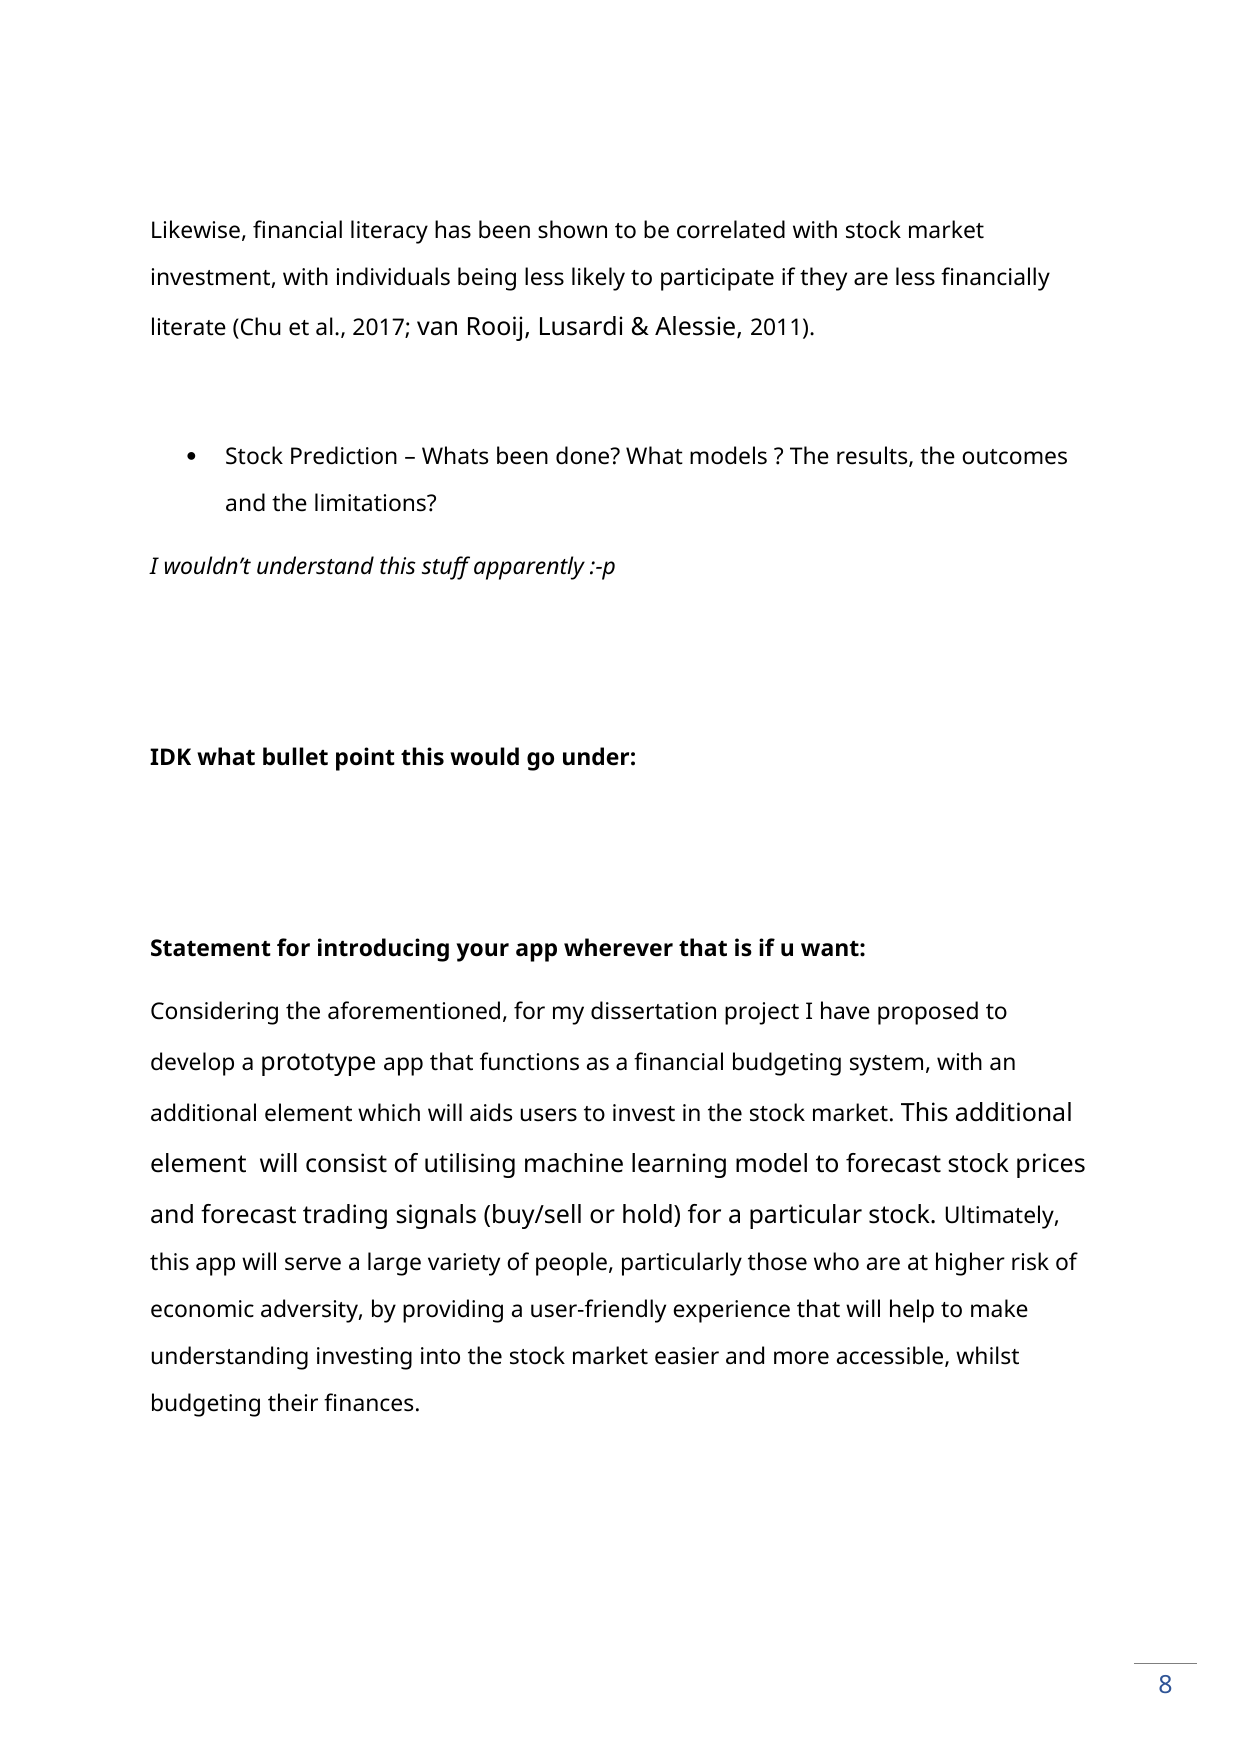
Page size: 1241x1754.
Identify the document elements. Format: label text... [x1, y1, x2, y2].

text I wouldn’t understand this stuff apparently :-p [150, 550, 1090, 582]
text IDK what bullet point this would go under: [150, 741, 1090, 772]
text Statement for introducing your app wherever that is if u want: [150, 932, 1090, 963]
list Stock Prediction – Whats been done? What models ? The results, the outcomes and the limitations? [187, 440, 1090, 518]
text Considering the aforementioned, for my dissertation project I have proposed to develop a prototype app that functions as a financial budgeting system, with an additional element which will aids users to invest in the stock market. This additional element will consist of utilising machine learning model to forecast stock prices and forecast trading signals (buy/sell or hold) for a particular stock. Ultimately, this app will serve a large variety of people, particularly those who are at higher risk of economic adversity, by providing a user-friendly experience that will help to make understanding investing into the stock market easier and more accessible, whilst budgeting their finances. [150, 995, 1090, 1418]
text Likewise, financial literacy has been shown to be correlated with stock market investment, with individuals being less likely to participate if they are less financially literate (Chu et al., 2017; van Rooij, Lusardi & Alessie, 2011). [150, 213, 1090, 343]
